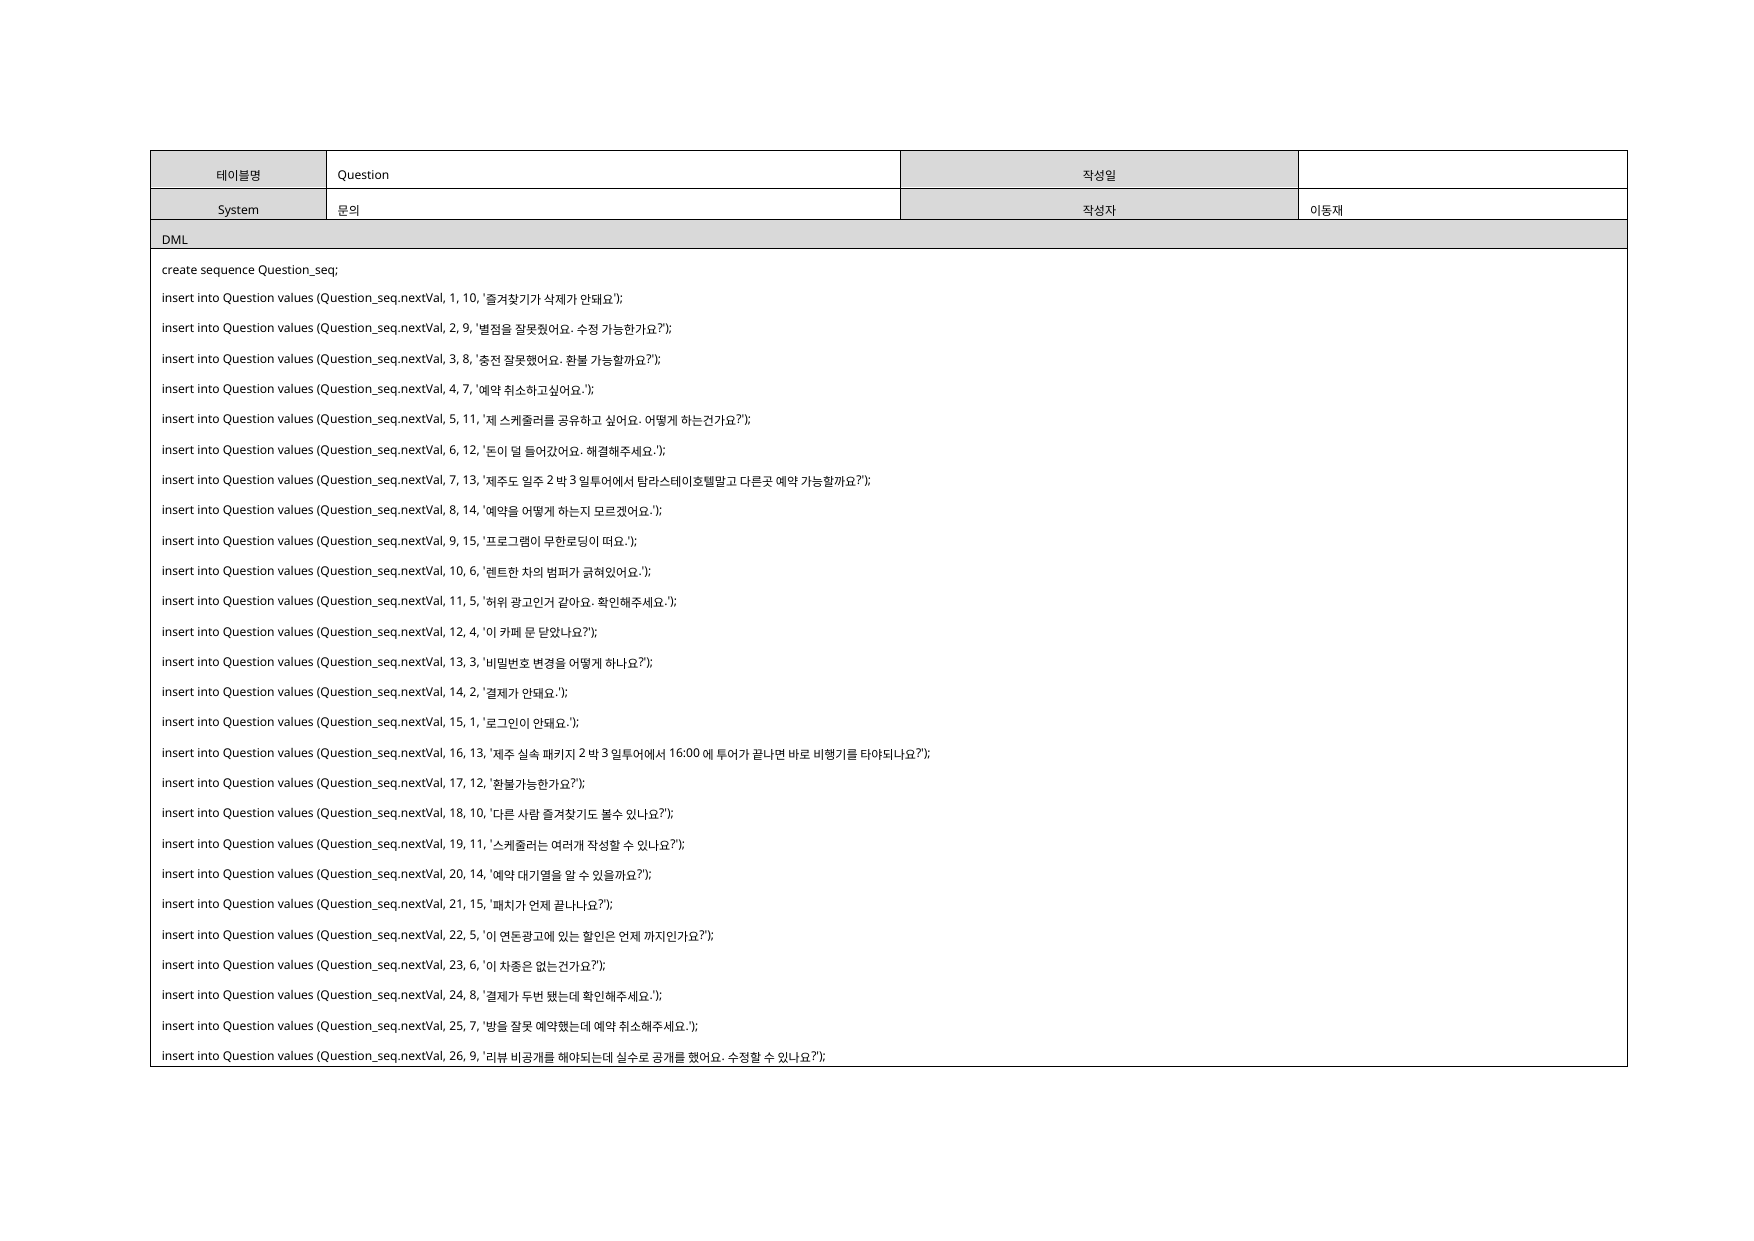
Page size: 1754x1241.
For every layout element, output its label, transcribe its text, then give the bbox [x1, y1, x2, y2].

table_cell DML [151, 220, 1627, 248]
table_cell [151, 249, 1627, 1066]
table_cell System [151, 189, 326, 219]
table_cell 문의 [327, 189, 900, 219]
table_cell 이동재 [1299, 189, 1627, 219]
table_header [1299, 151, 1627, 187]
table_header 테이블명 [151, 151, 326, 187]
table_header 작성일 [901, 151, 1298, 187]
table_cell 작성자 [901, 189, 1298, 219]
table_header Question [327, 151, 900, 187]
